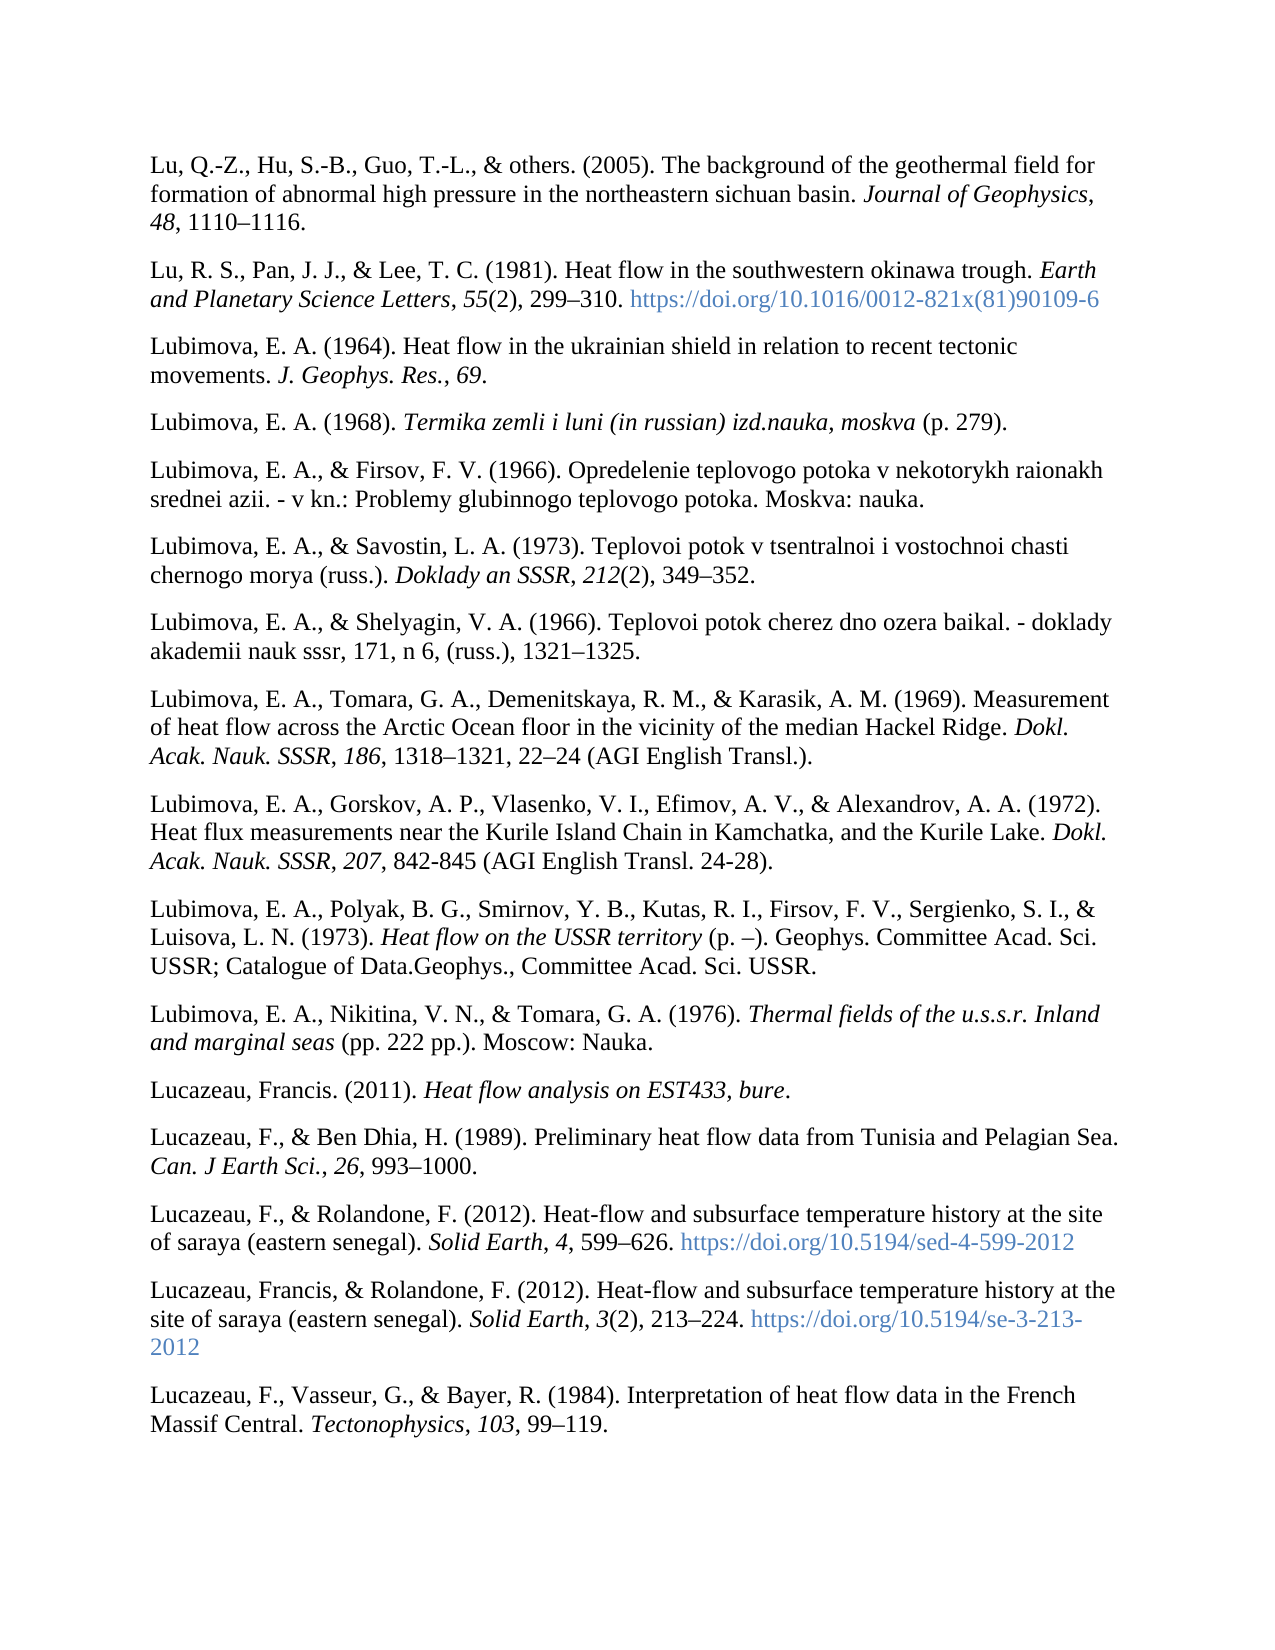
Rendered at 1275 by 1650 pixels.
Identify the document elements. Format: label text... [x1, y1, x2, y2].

text Lubimova, E. A., Tomara, G. A., Demenitskaya, R. M., & Karasik, A. M. (1969). Measurement of heat flow across the Arctic Ocean floor in the vicinity of the median Hackel Ridge. Dokl. Acak. Nauk. SSSR, 186, 1318–1321, 22–24 (AGI English Transl.). [150, 684, 1125, 770]
text Lubimova, E. A., Gorskov, A. P., Vlasenko, V. I., Efimov, A. V., & Alexandrov, A. A. (1972). Heat flux measurements near the Kurile Island Chain in Kamchatka, and the Kurile Lake. Dokl. Acak. Nauk. SSSR, 207, 842-845 (AGI English Transl. 24-28). [150, 789, 1125, 875]
text Lucazeau, F., & Ben Dhia, H. (1989). Preliminary heat flow data from Tunisia and Pelagian Sea. Can. J Earth Sci., 26, 993–1000. [150, 1122, 1125, 1180]
text Lucazeau, F., & Rolandone, F. (2012). Heat-flow and subsurface temperature history at the site of saraya (eastern senegal). Solid Earth, 4, 599–626. https://doi.org/10.5194/sed-4-599-2012 [150, 1199, 1125, 1256]
text Lucazeau, Francis, & Rolandone, F. (2012). Heat-flow and subsurface temperature history at the site of saraya (eastern senegal). Solid Earth, 3(2), 213–224. https://doi.org/10.5194/se-3-213-2012 [150, 1275, 1125, 1361]
text Lubimova, E. A., & Savostin, L. A. (1973). Teplovoi potok v tsentralnoi i vostochnoi chasti chernogo morya (russ.). Doklady an SSSR, 212(2), 349–352. [150, 531, 1125, 589]
text Lu, Q.-Z., Hu, S.-B., Guo, T.-L., & others. (2005). The background of the geothermal field for formation of abnormal high pressure in the northeastern sichuan basin. Journal of Geophysics, 48, 1110–1116. [150, 150, 1125, 236]
text Lubimova, E. A., & Shelyagin, V. A. (1966). Teplovoi potok cherez dno ozera baikal. - doklady akademii nauk sssr, 171, n 6, (russ.), 1321–1325. [150, 607, 1125, 665]
text Lucazeau, F., Vasseur, G., & Bayer, R. (1984). Interpretation of heat flow data in the French Massif Central. Tectonophysics, 103, 99–119. [150, 1380, 1125, 1437]
text Lubimova, E. A., Polyak, B. G., Smirnov, Y. B., Kutas, R. I., Firsov, F. V., Sergienko, S. I., & Luisova, L. N. (1973). Heat flow on the USSR territory (p. –). Geophys. Committee Acad. Sci. USSR; Catalogue of Data.Geophys., Committee Acad. Sci. USSR. [150, 894, 1125, 980]
text Lubimova, E. A. (1968). Termika zemli i luni (in russian) izd.nauka, moskva (p. 279). [150, 407, 1125, 436]
text Lubimova, E. A., & Firsov, F. V. (1966). Opredelenie teplovogo potoka v nekotorykh raionakh srednei azii. - v kn.: Problemy glubinnogo teplovogo potoka. Moskva: nauka. [150, 455, 1125, 512]
text Lucazeau, Francis. (2011). Heat flow analysis on EST433, bure. [150, 1075, 1125, 1104]
text Lubimova, E. A. (1964). Heat flow in the ukrainian shield in relation to recent tectonic movements. J. Geophys. Res., 69. [150, 331, 1125, 389]
text Lu, R. S., Pan, J. J., & Lee, T. C. (1981). Heat flow in the southwestern okinawa trough. Earth and Planetary Science Letters, 55(2), 299–310. https://doi.org/10.1016/0012-821x(81)90109-6 [150, 255, 1125, 312]
text Lubimova, E. A., Nikitina, V. N., & Tomara, G. A. (1976). Thermal fields of the u.s.s.r. Inland and marginal seas (pp. 222 pp.). Moscow: Nauka. [150, 999, 1125, 1056]
